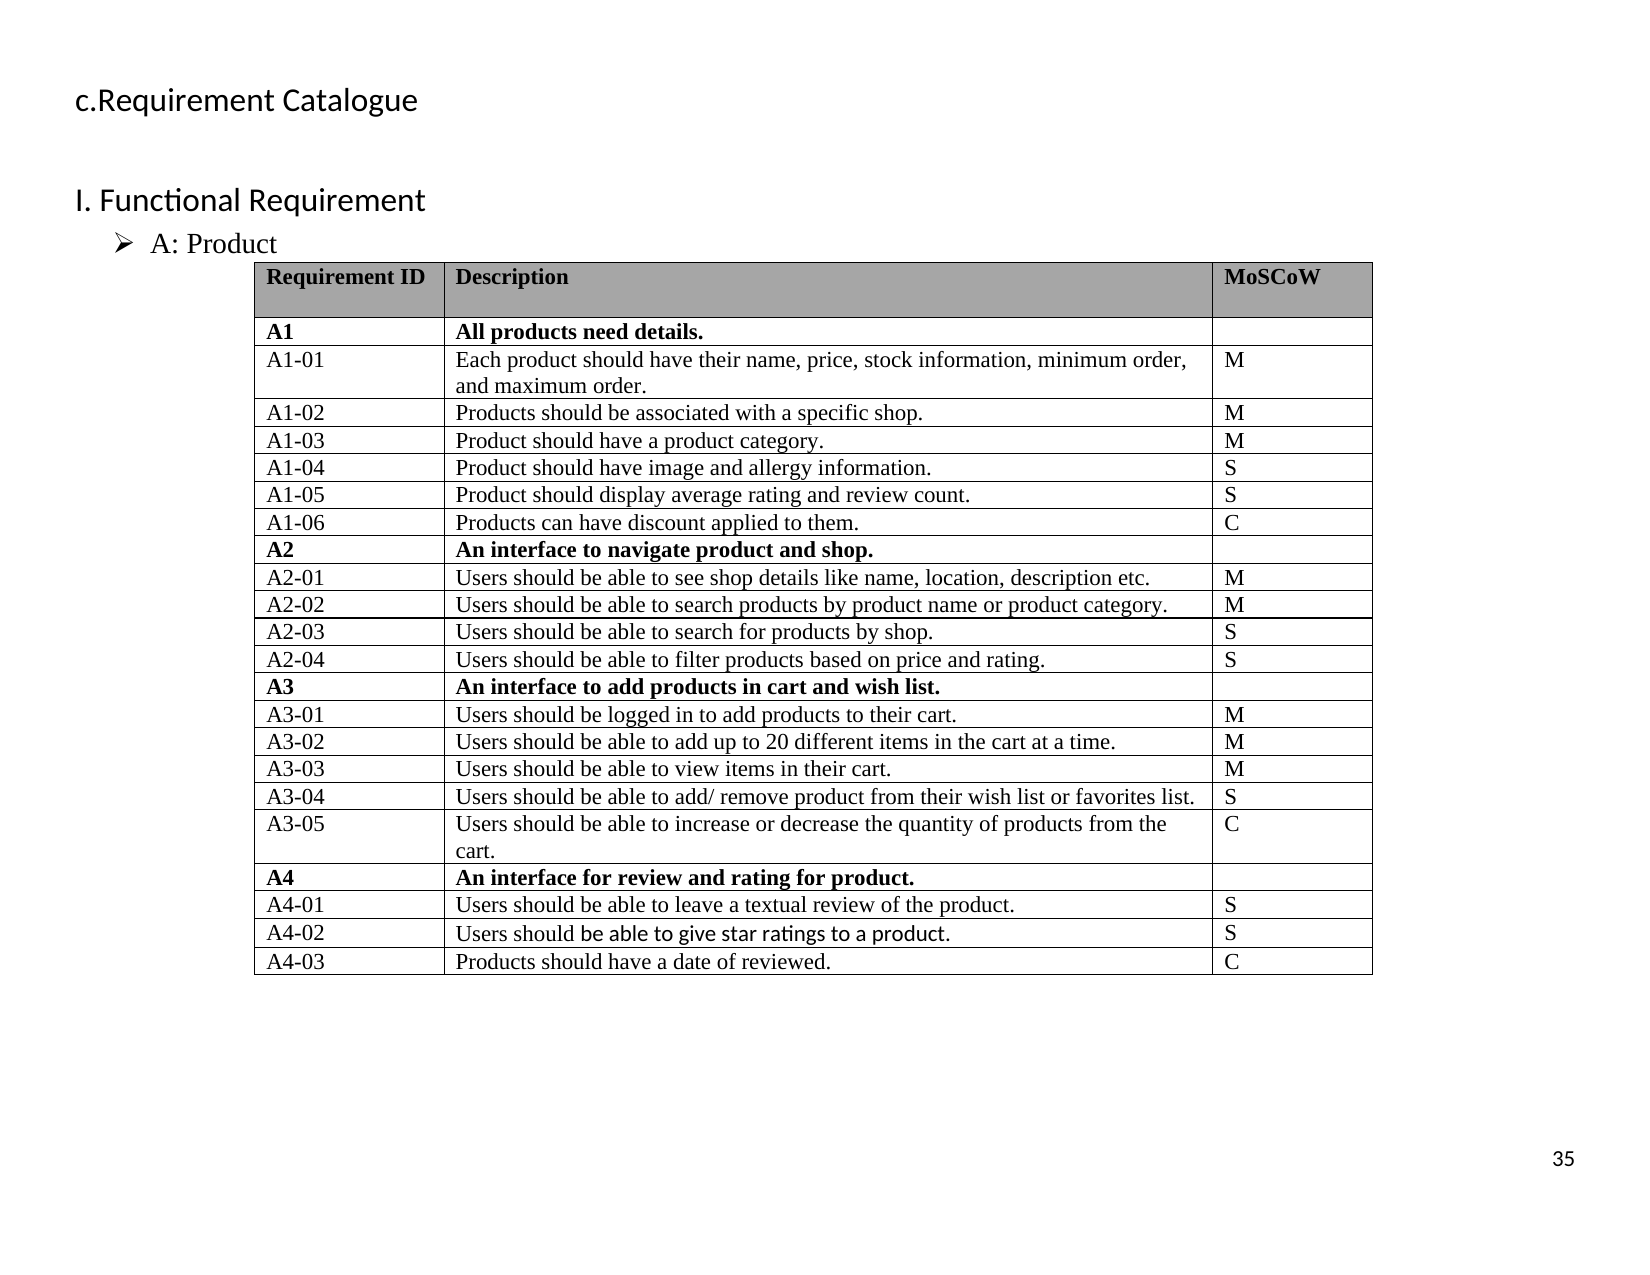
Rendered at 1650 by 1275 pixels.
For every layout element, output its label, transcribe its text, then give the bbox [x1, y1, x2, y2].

table_cell Product should have a product category. [445, 427, 1212, 453]
table_cell Users should be able to add up to 20 different items in the cart at a time. [445, 728, 1212, 754]
table_cell A1-03 [255, 427, 444, 453]
table_cell Products can have discount applied to them. [445, 509, 1212, 535]
table_cell A3-02 [255, 728, 444, 754]
table_cell [1213, 864, 1372, 890]
table_cell A1-01 [255, 346, 444, 398]
table_cell Users should be able to add/ remove product from their wish list or favorites list. [445, 783, 1212, 809]
table_header Requirement ID [255, 263, 444, 317]
table_cell [1213, 318, 1372, 344]
table_cell A4 [255, 864, 444, 890]
table_cell M [1213, 701, 1372, 727]
table_cell Users should be able to leave a textual review of the product. [445, 891, 1212, 918]
table_cell A2-03 [255, 619, 444, 645]
subtitle c.Requirement Catalogue [75, 79, 1575, 120]
table_cell A1 [255, 318, 444, 344]
table_cell Each product should have their name, price, stock information, minimum order, and maximum order. [445, 346, 1212, 398]
table_cell A4-02 [255, 919, 444, 947]
table_cell A2 [255, 536, 444, 563]
table_cell [1213, 673, 1372, 700]
table_cell An interface to add products in cart and wish list. [445, 673, 1212, 700]
table_cell Users should be able to increase or decrease the quantity of products from the cart. [445, 810, 1212, 863]
table_cell S [1213, 482, 1372, 508]
subtitle I. Functional Requirement [75, 179, 1575, 220]
table_cell A3-01 [255, 701, 444, 727]
table_cell S [1213, 919, 1372, 947]
table_cell M [1213, 399, 1372, 426]
table_cell A2-02 [255, 591, 444, 617]
table_cell A2-01 [255, 564, 444, 590]
table_header MoSCoW [1213, 263, 1372, 317]
table_cell S [1213, 783, 1372, 809]
table_cell Products should have a date of reviewed. [445, 948, 1212, 974]
table_cell Users should be able to search products by product name or product category. [445, 591, 1212, 617]
table_cell A1-02 [255, 399, 444, 426]
table_cell S [1213, 454, 1372, 481]
table_cell A3-04 [255, 783, 444, 809]
table_cell S [1213, 646, 1372, 672]
table_cell C [1213, 948, 1372, 974]
table_cell A3 [255, 673, 444, 700]
table_cell A3-03 [255, 756, 444, 782]
table_cell Users should be able to search for products by shop. [445, 619, 1212, 645]
table_cell A3-05 [255, 810, 444, 863]
table_cell Users should be able to give star ratings to a product. [445, 919, 1212, 947]
table_cell An interface for review and rating for product. [445, 864, 1212, 890]
table_cell C [1213, 810, 1372, 863]
table_header Description [445, 263, 1212, 317]
table_cell A1-04 [255, 454, 444, 481]
table_cell S [1213, 619, 1372, 645]
table_cell An interface to navigate product and shop. [445, 536, 1212, 563]
table_cell A4-01 [255, 891, 444, 918]
table_cell Users should be able to see shop details like name, location, description etc. [445, 564, 1212, 590]
table_cell M [1213, 756, 1372, 782]
table_cell Users should be logged in to add products to their cart. [445, 701, 1212, 727]
table_cell M [1213, 564, 1372, 590]
table_cell M [1213, 728, 1372, 754]
list A: Product [112, 226, 1575, 259]
table_cell Products should be associated with a specific shop. [445, 399, 1212, 426]
table_cell A4-03 [255, 948, 444, 974]
table_cell C [1213, 509, 1372, 535]
table_cell S [1213, 891, 1372, 918]
table_cell Users should be able to filter products based on price and rating. [445, 646, 1212, 672]
table_cell M [1213, 591, 1372, 617]
table_cell A1-06 [255, 509, 444, 535]
table_cell Users should be able to view items in their cart. [445, 756, 1212, 782]
table_cell Product should have image and allergy information. [445, 454, 1212, 481]
table_cell All products need details. [445, 318, 1212, 344]
table_cell M [1213, 427, 1372, 453]
table_cell A1-05 [255, 482, 444, 508]
table_cell Product should display average rating and review count. [445, 482, 1212, 508]
table_cell [1213, 536, 1372, 563]
table_cell A2-04 [255, 646, 444, 672]
table_cell M [1213, 346, 1372, 398]
